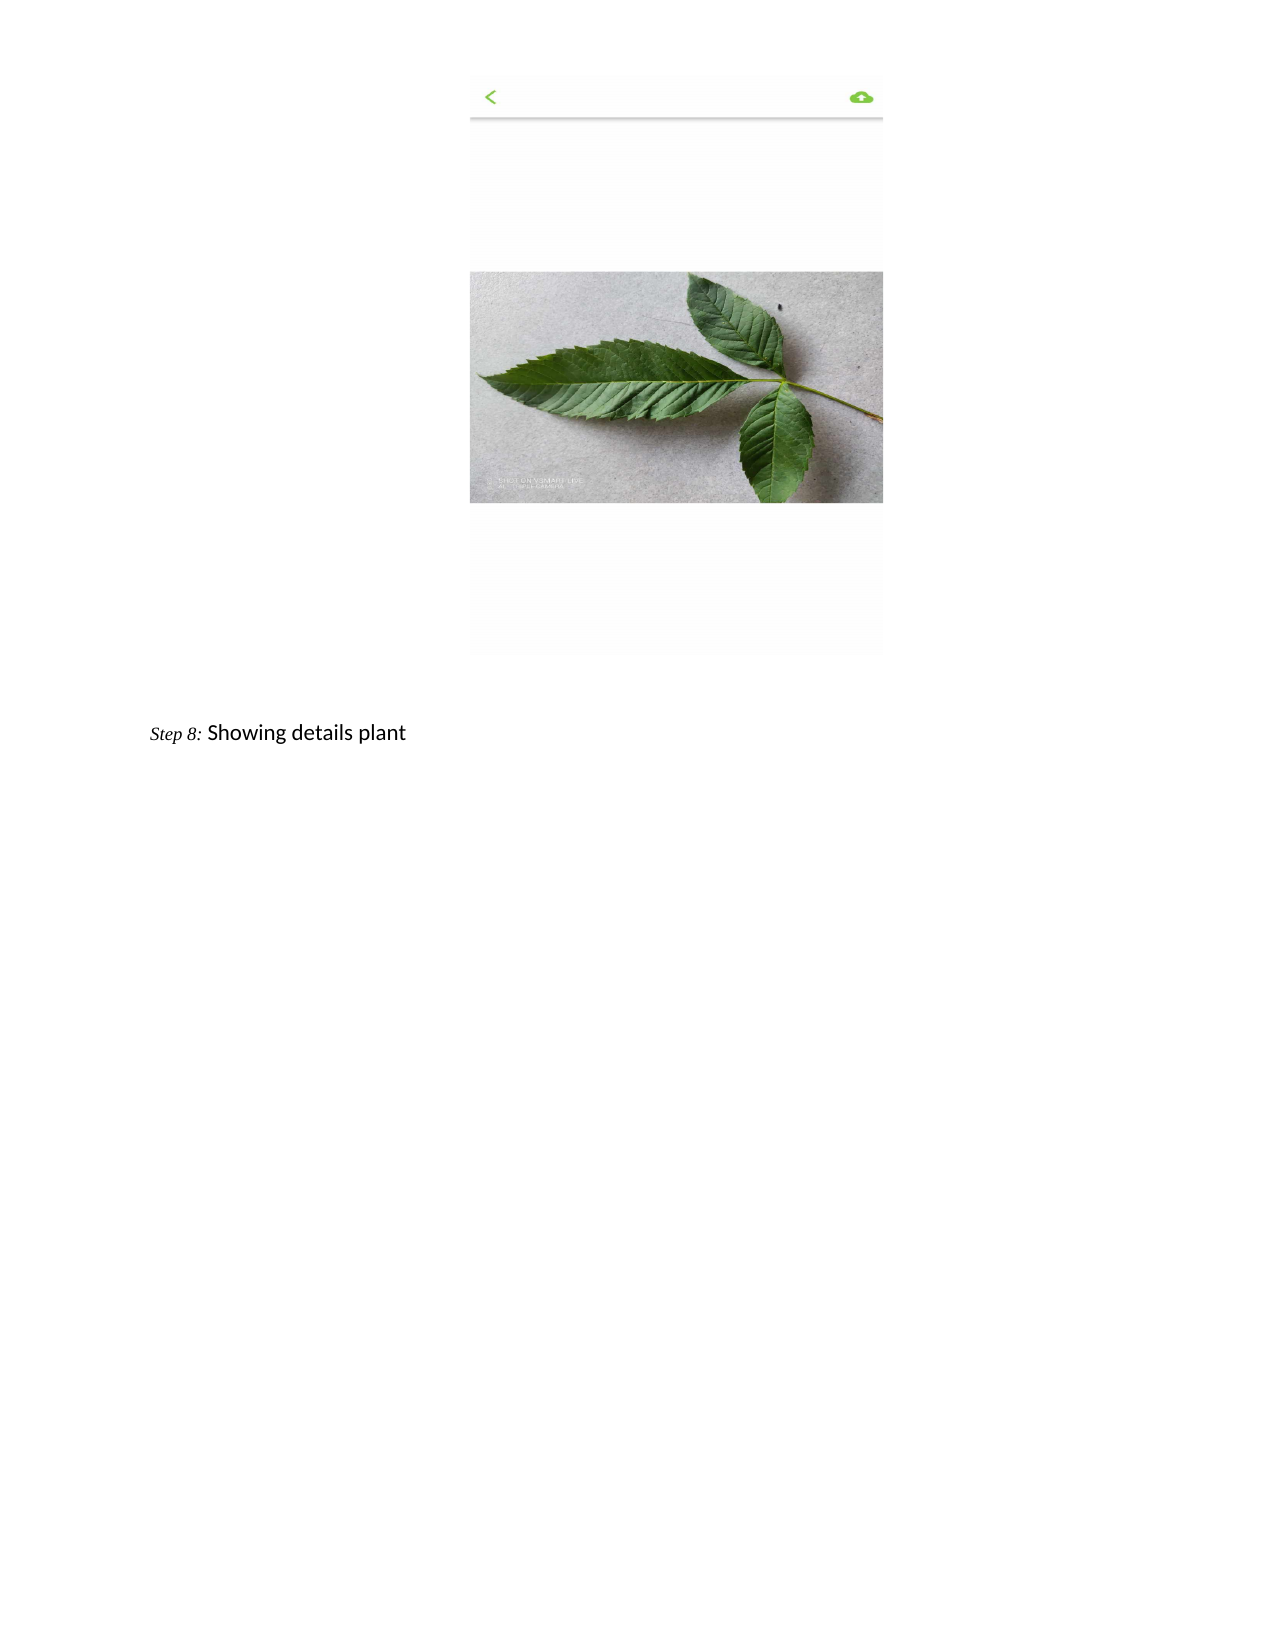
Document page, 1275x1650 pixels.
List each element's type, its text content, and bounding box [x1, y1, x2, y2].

picture [469, 75, 884, 655]
text Step 8: Showing details plant [150, 718, 1128, 746]
